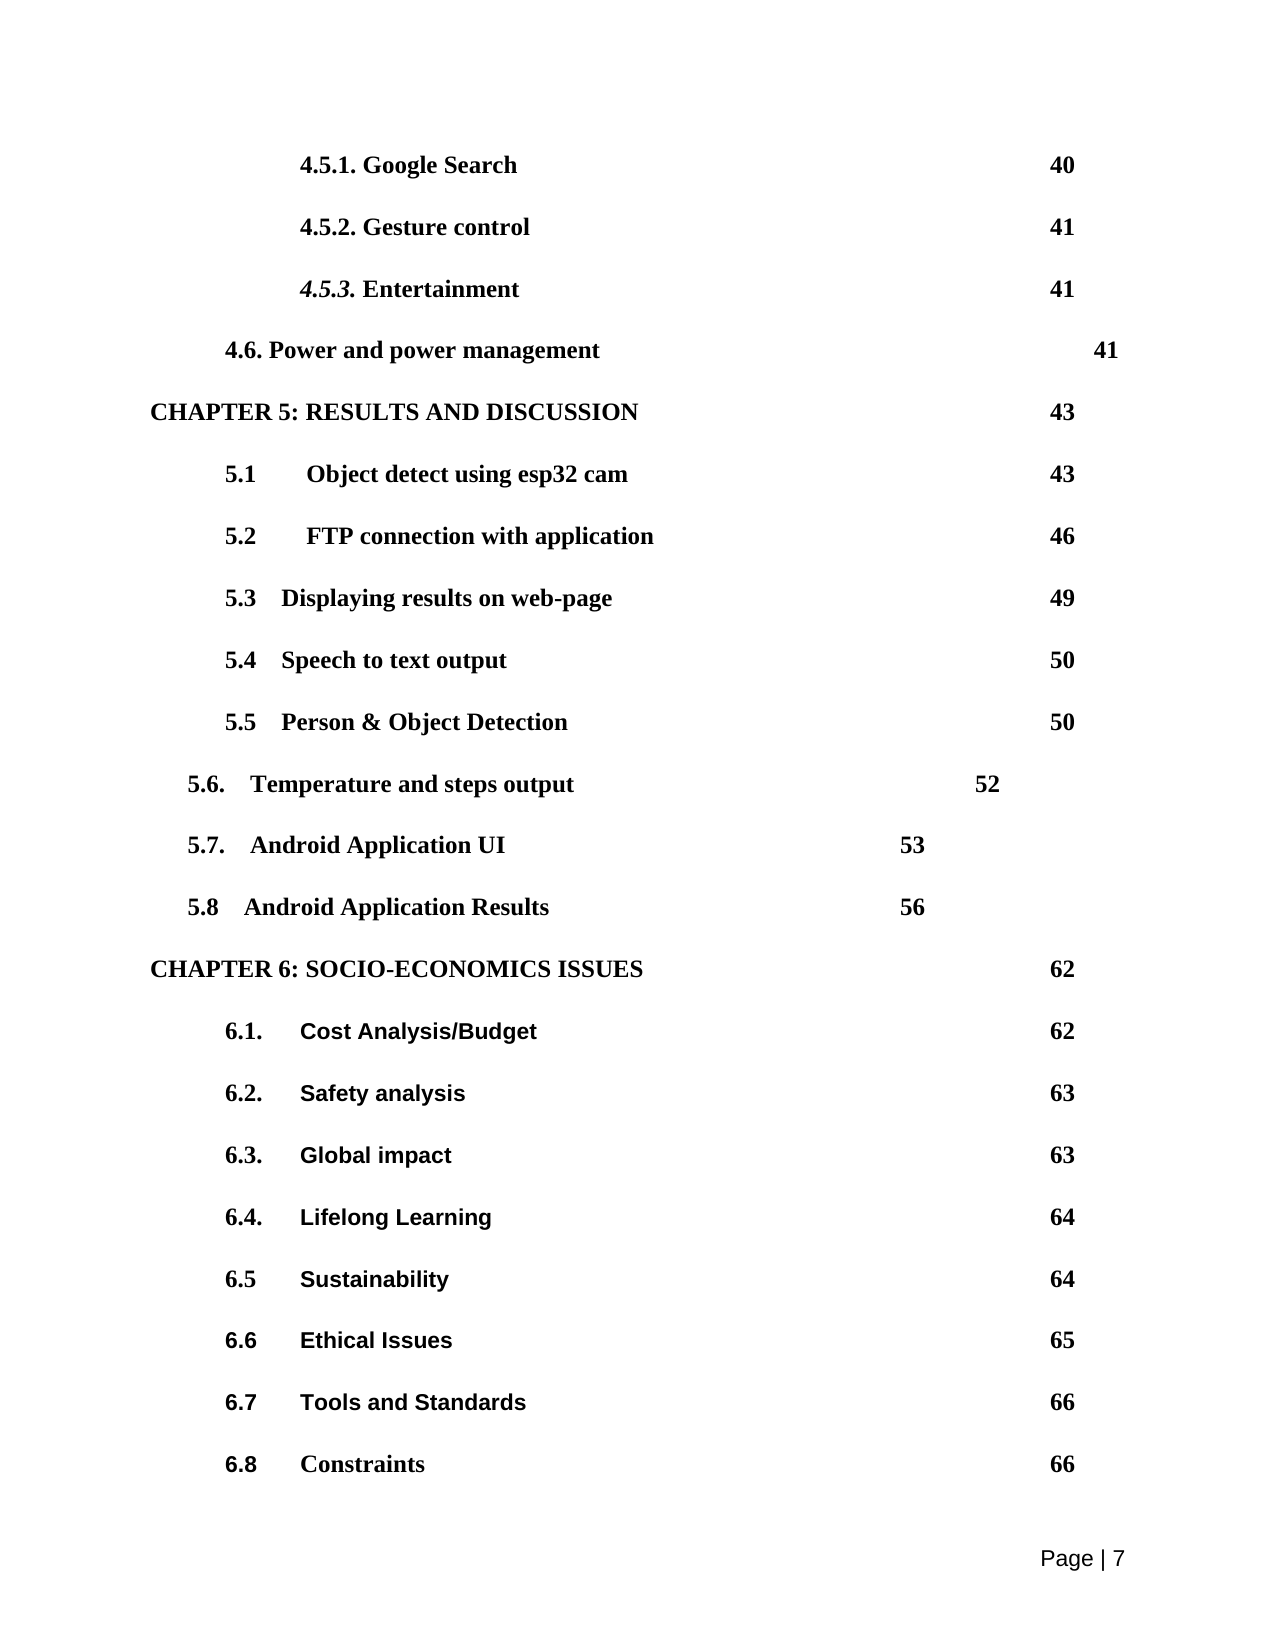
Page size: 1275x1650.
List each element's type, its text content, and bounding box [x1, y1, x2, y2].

text 5.4 Speech to text output 50 [225, 645, 1125, 674]
text 5.5 Person & Object Detection 50 [225, 707, 1125, 736]
text 4.5.1. Google Search 40 [225, 150, 1125, 179]
text 6.8 Constraints 66 [150, 1449, 1125, 1478]
text 5.3 Displaying results on web-page 49 [150, 583, 1125, 612]
text 6.1. Cost Analysis/Budget 62 [150, 1016, 1125, 1045]
text 6.5 Sustainability 64 [150, 1264, 1125, 1292]
text 5.6. Temperature and steps output 52 [150, 769, 1125, 797]
text 4.6. Power and power management 41 [150, 336, 1125, 364]
text 6.6 Ethical Issues 65 [150, 1326, 1125, 1354]
text 4.5.2. Gesture control 41 [225, 212, 1125, 241]
text 5.8 Android Application Results 56 [150, 892, 1125, 921]
text CHAPTER 6: SOCIO-ECONOMICS ISSUES 62 [150, 954, 1125, 983]
text 5.2 FTP connection with application 46 [150, 521, 1125, 550]
text 6.7 Tools and Standards 66 [150, 1387, 1125, 1416]
text 6.4. Lifelong Learning 64 [150, 1202, 1125, 1231]
text 4.5.3. Entertainment 41 [225, 274, 1125, 302]
text 6.3. Global impact 63 [150, 1140, 1125, 1169]
text 5.1 Object detect using esp32 cam 43 [150, 459, 1125, 488]
text CHAPTER 5: RESULTS AND DISCUSSION 43 [150, 397, 1125, 426]
text 6.2. Safety analysis 63 [150, 1078, 1125, 1107]
text 5.7. Android Application UI 53 [150, 831, 1125, 859]
